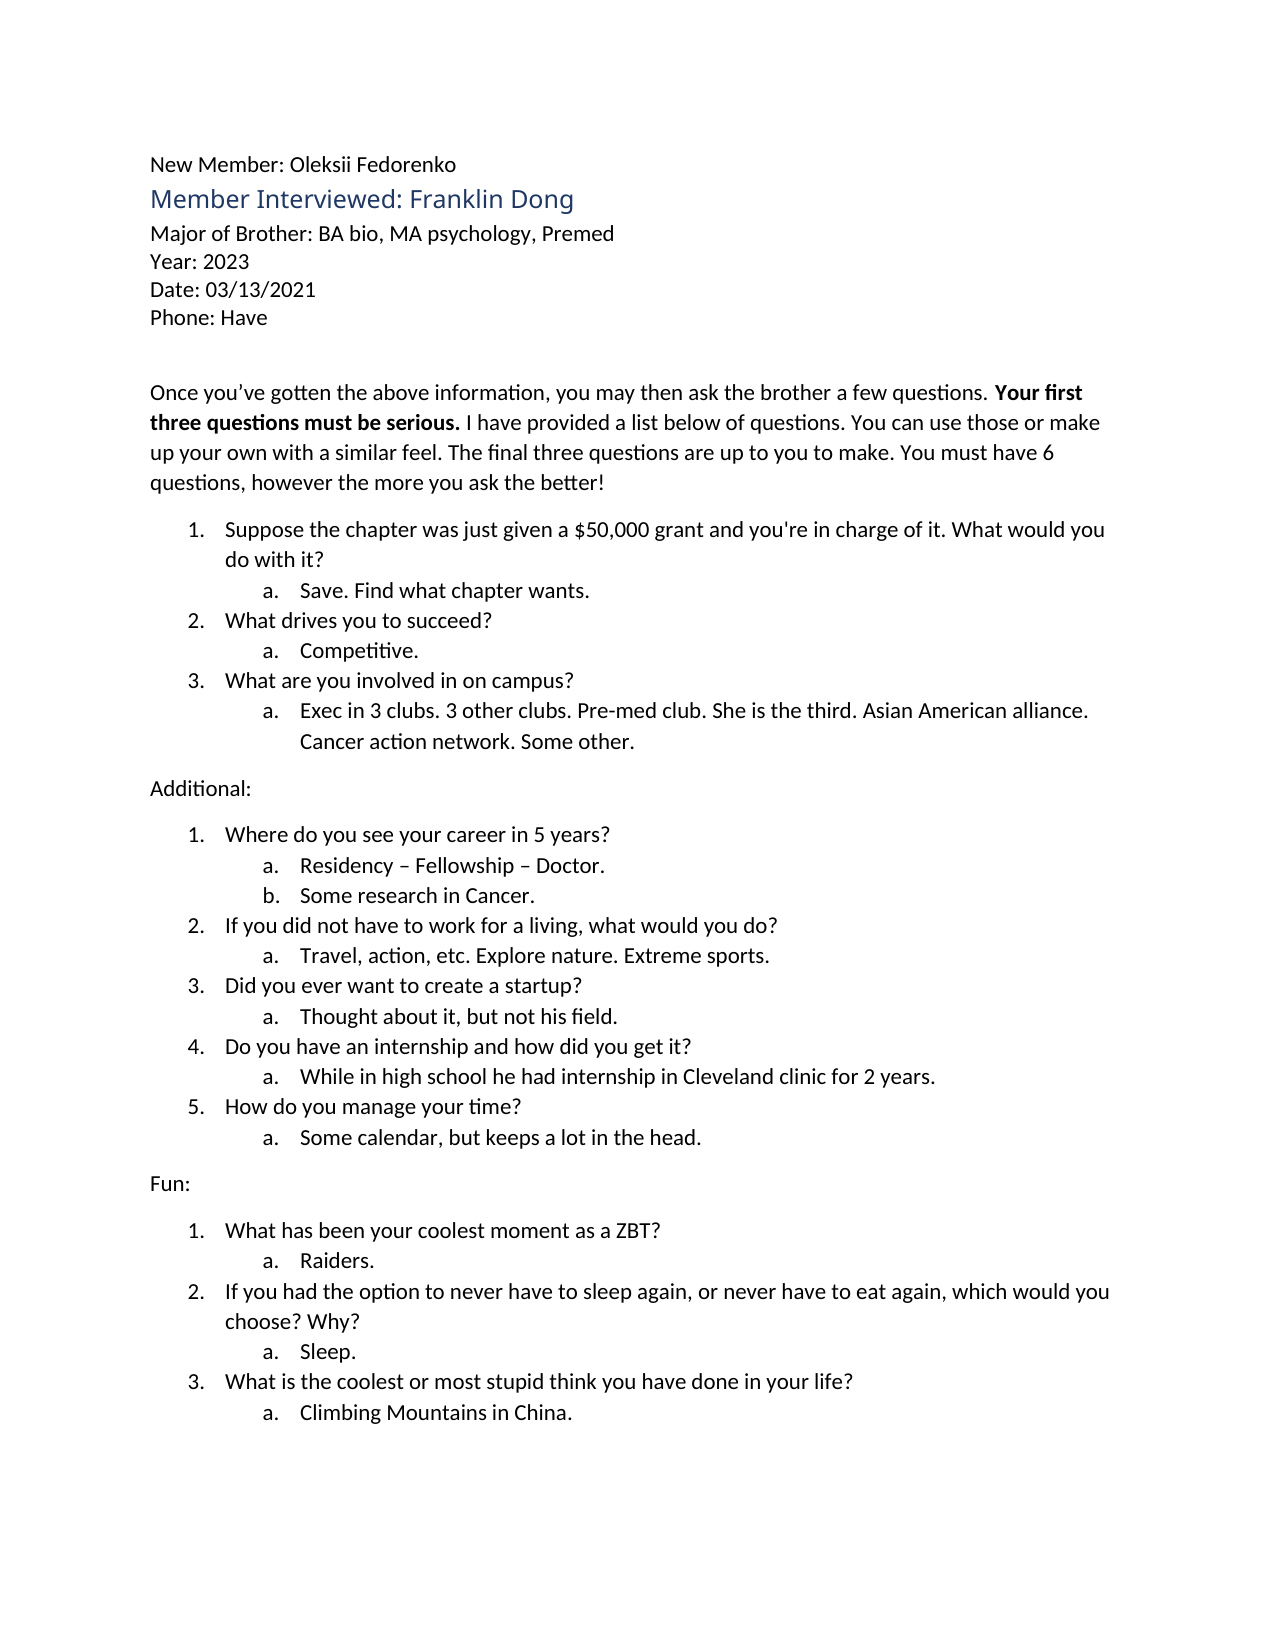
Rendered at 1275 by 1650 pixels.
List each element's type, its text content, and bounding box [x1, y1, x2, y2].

text New Member: Oleksii Fedorenko [150, 150, 1125, 178]
list If you had the option to never have to sleep again, or never have to eat again, which would you choose? Why? [187, 1277, 1125, 1335]
list Save. Find what chapter wants. [262, 576, 1125, 604]
list Some research in Cancer. [262, 881, 1125, 909]
list Thought about it, but not his field. [262, 1002, 1125, 1030]
list Suppose the chapter was just given a $50,000 grant and you're in charge of it. What would you do with it? [187, 515, 1125, 574]
text Once you’ve gotten the above information, you may then ask the brother a few questions. Your first three questions must be serious. I have provided a list below of questions. You can use those or make up your own with a similar feel. The final three questions are up to you to make. You must have 6 questions, however the more you ask the better! [150, 378, 1125, 497]
list While in high school he had internship in Cleveland clinic for 2 years. [262, 1062, 1125, 1090]
list Competitive. [262, 636, 1125, 664]
list Do you have an internship and how did you get it? [187, 1032, 1125, 1060]
list Travel, action, etc. Explore nature. Extreme sports. [262, 941, 1125, 969]
list Raiders. [262, 1247, 1125, 1275]
list What drives you to succeed? [187, 606, 1125, 634]
list Did you ever want to create a startup? [187, 972, 1125, 1000]
subtitle Member Interviewed: Franklin Dong [150, 182, 1125, 216]
list Some calendar, but keeps a lot in the head. [262, 1123, 1125, 1151]
text Phone: Have [150, 303, 1125, 331]
text Fun: [150, 1169, 1125, 1198]
list If you did not have to work for a living, what would you do? [187, 911, 1125, 939]
list Where do you see your career in 5 years? [187, 821, 1125, 849]
text Date: 03/13/2021 [150, 275, 1125, 303]
list What are you involved in on campus? [187, 666, 1125, 694]
list Exec in 3 clubs. 3 other clubs. Pre-med club. She is the third. Asian American alliance. Cancer action network. Some other. [262, 697, 1125, 755]
text Year: 2023 [150, 247, 1125, 275]
list What is the coolest or most stupid think you have done in your life? [187, 1367, 1125, 1396]
text Additional: [150, 774, 1125, 802]
list What has been your coolest moment as a ZBT? [187, 1216, 1125, 1244]
list How do you manage your time? [187, 1092, 1125, 1121]
list Residency – Fellowship – Doctor. [262, 851, 1125, 879]
text Major of Brother: BA bio, MA psychology, Premed [150, 219, 1125, 247]
list Climbing Mountains in China. [262, 1398, 1125, 1426]
list Sleep. [262, 1337, 1125, 1365]
